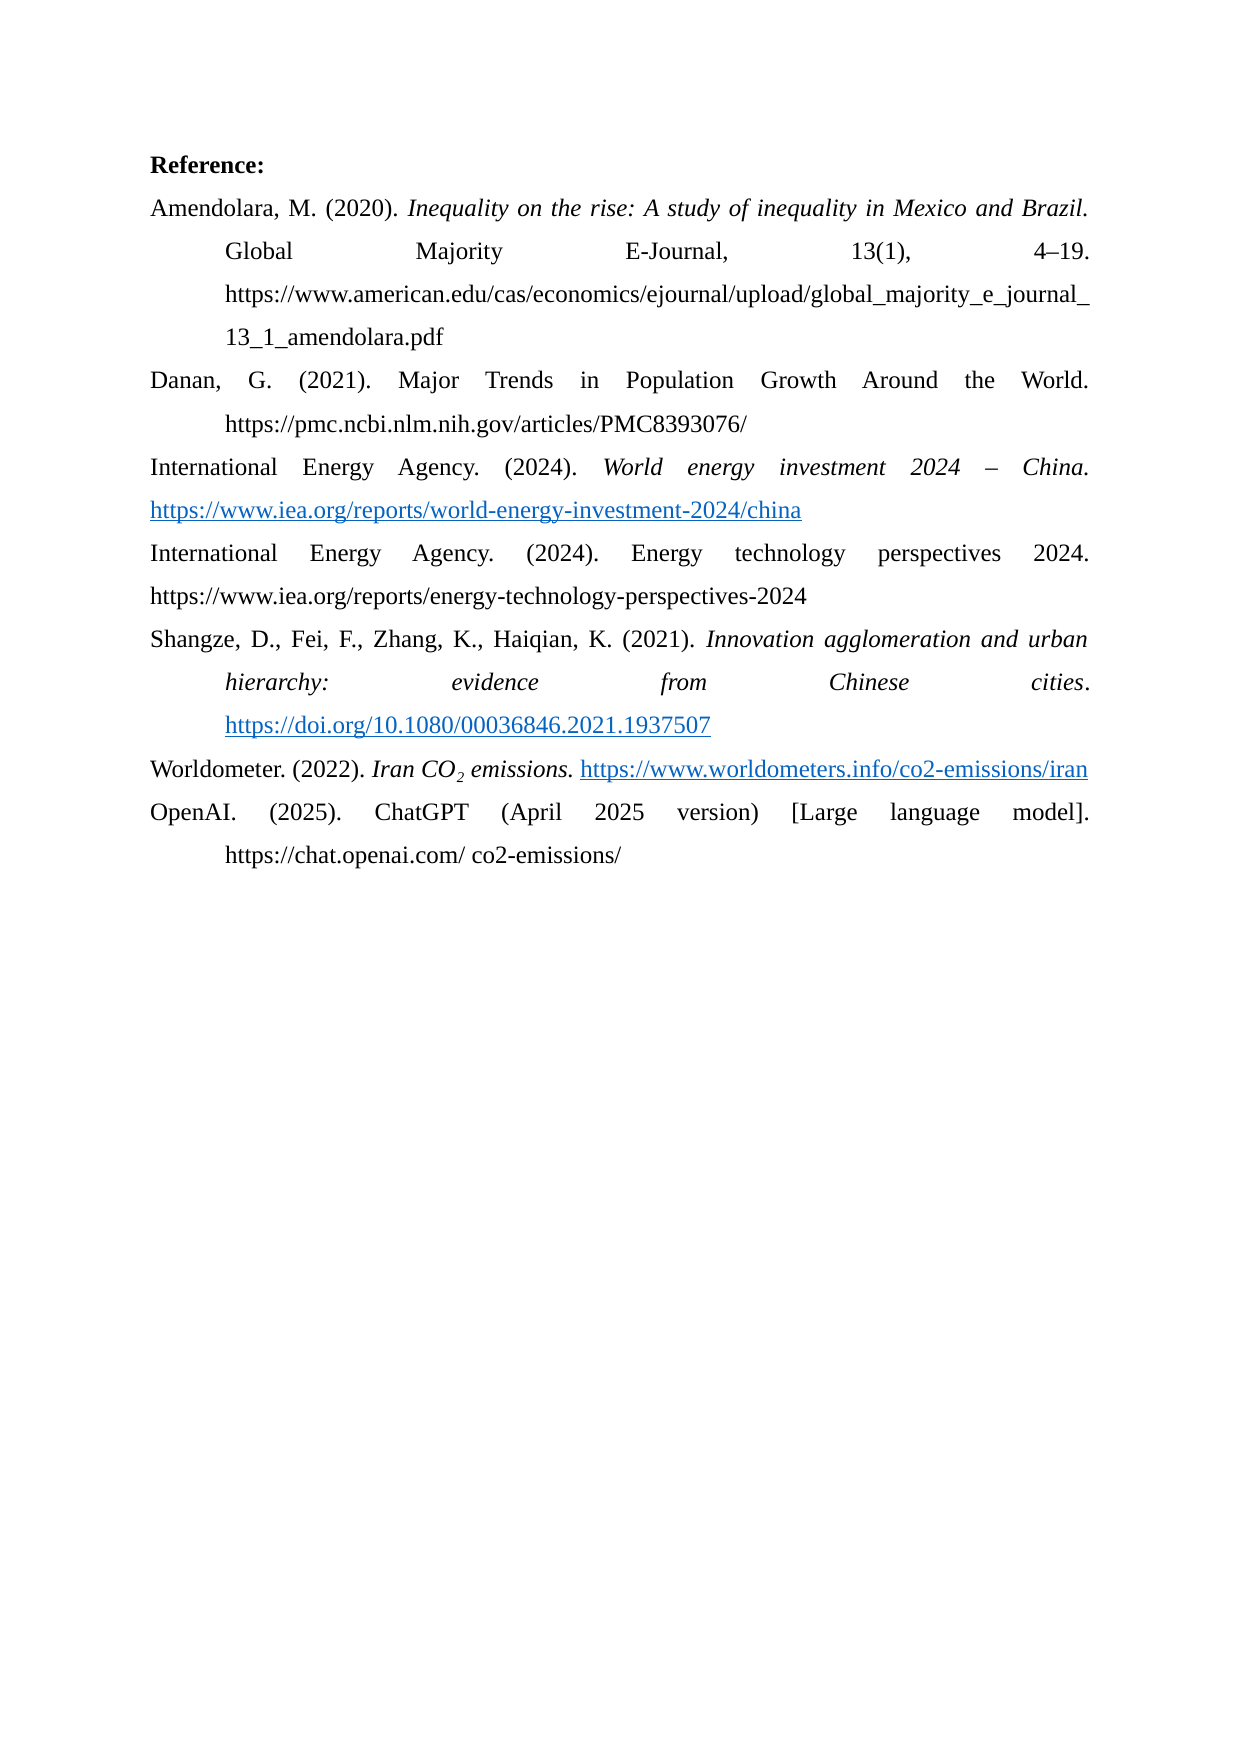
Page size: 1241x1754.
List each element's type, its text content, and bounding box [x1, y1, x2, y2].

text Amendolara, M. (2020). Inequality on the rise: A study of inequality in Mexico and Brazil. Global Majority E-Journal, 13(1), 4–19. https://www.american.edu/cas/economics/ejournal/upload/global_majority_e_journal_13_1_amendolara.pdf​ [150, 193, 1090, 351]
text Worldometer. (2022). Iran CO₂ emissions. https://www.worldometers.info/co2-emissions/iran [150, 754, 1090, 782]
text Reference: [150, 150, 1090, 179]
text International Energy Agency. (2024). World energy investment 2024 – China. https://www.iea.org/reports/world-energy-investment-2024/china [75, 452, 1090, 524]
text Danan, G. (2021). Major Trends in Population Growth Around the World. https://pmc.ncbi.nlm.nih.gov/articles/PMC8393076/ [150, 366, 1090, 437]
text Shangze, D., Fei, F., Zhang, K., Haiqian, K. (2021). Innovation agglomeration and urban hierarchy: evidence from Chinese cities. https://doi.org/10.1080/00036846.2021.1937507 [150, 624, 1090, 739]
text International Energy Agency. (2024). Energy technology perspectives 2024. https://www.iea.org/reports/energy-technology-perspectives-2024 [150, 538, 1090, 610]
text OpenAI. (2025). ChatGPT (April 2025 version) [Large language model]. https://chat.openai.com/ co2-emissions/ [150, 797, 1090, 869]
